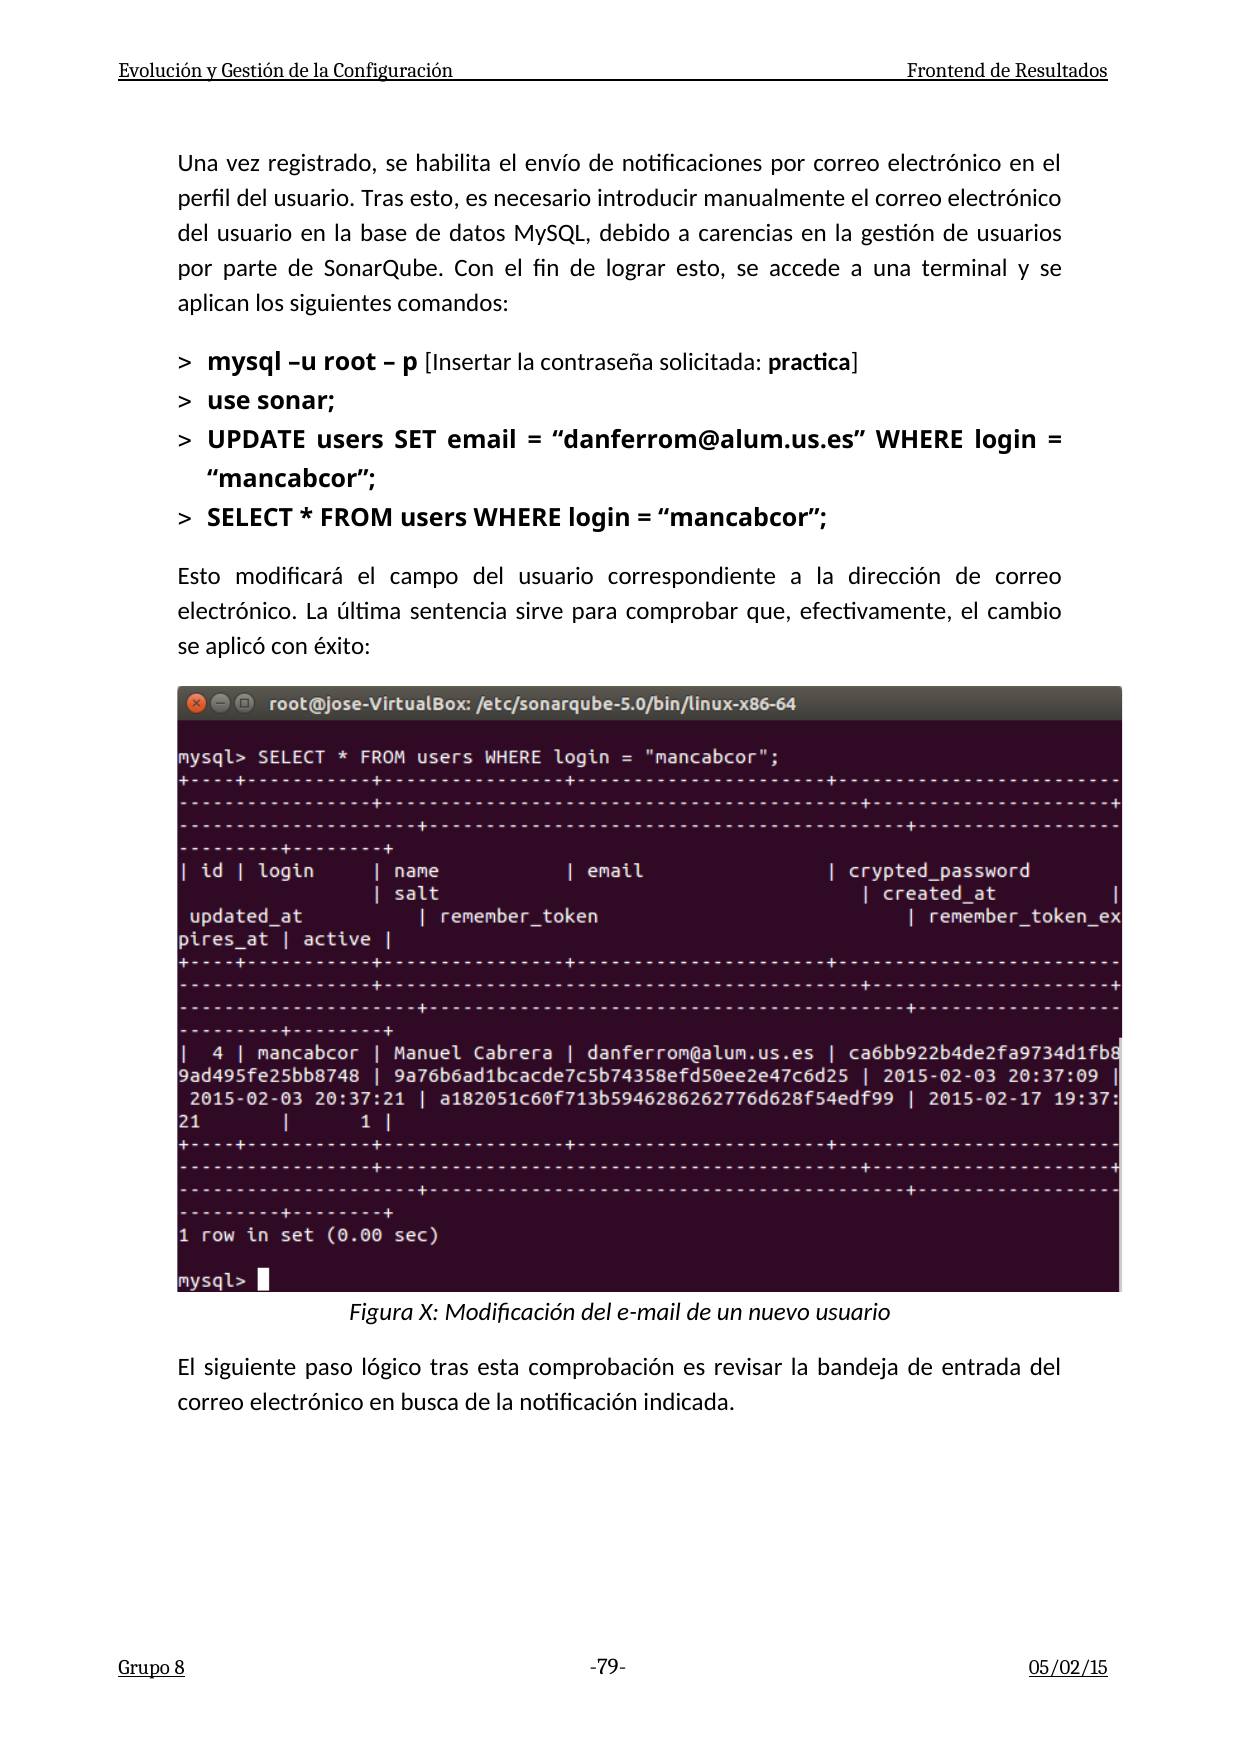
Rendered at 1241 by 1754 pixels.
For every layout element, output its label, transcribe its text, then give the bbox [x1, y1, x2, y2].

text Figura X: Modificación del e-mail de un nuevo usuario [177, 1296, 1063, 1326]
list use sonar; [177, 383, 1063, 417]
text Una vez registrado, se habilita el envío de notificaciones por correo electrónico en el perfil del usuario. Tras esto, es necesario introducir manualmente el correo electrónico del usuario en la base de datos MySQL, debido a carencias en la gestión de usuarios por parte de SonarQube. Con el fin de lograr esto, se accede a una terminal y se aplican los siguientes comandos: [177, 148, 1063, 318]
list UPDATE users SET email = “danferrom@alum.us.es” WHERE login = “mancabcor”; [177, 422, 1063, 495]
list mysql –u root – p [Insertar la contraseña solicitada: practica] [177, 343, 1063, 377]
picture [177, 686, 1123, 1292]
text El siguiente paso lógico tras esta comprobación es revisar la bandeja de entrada del correo electrónico en busca de la notificación indicada. [177, 1351, 1063, 1417]
text Esto modificará el campo del usuario correspondiente a la dirección de correo electrónico. La última sentencia sirve para comprobar que, efectivamente, el cambio se aplicó con éxito: [177, 560, 1063, 661]
list SELECT * FROM users WHERE login = “mancabcor”; [177, 500, 1063, 534]
